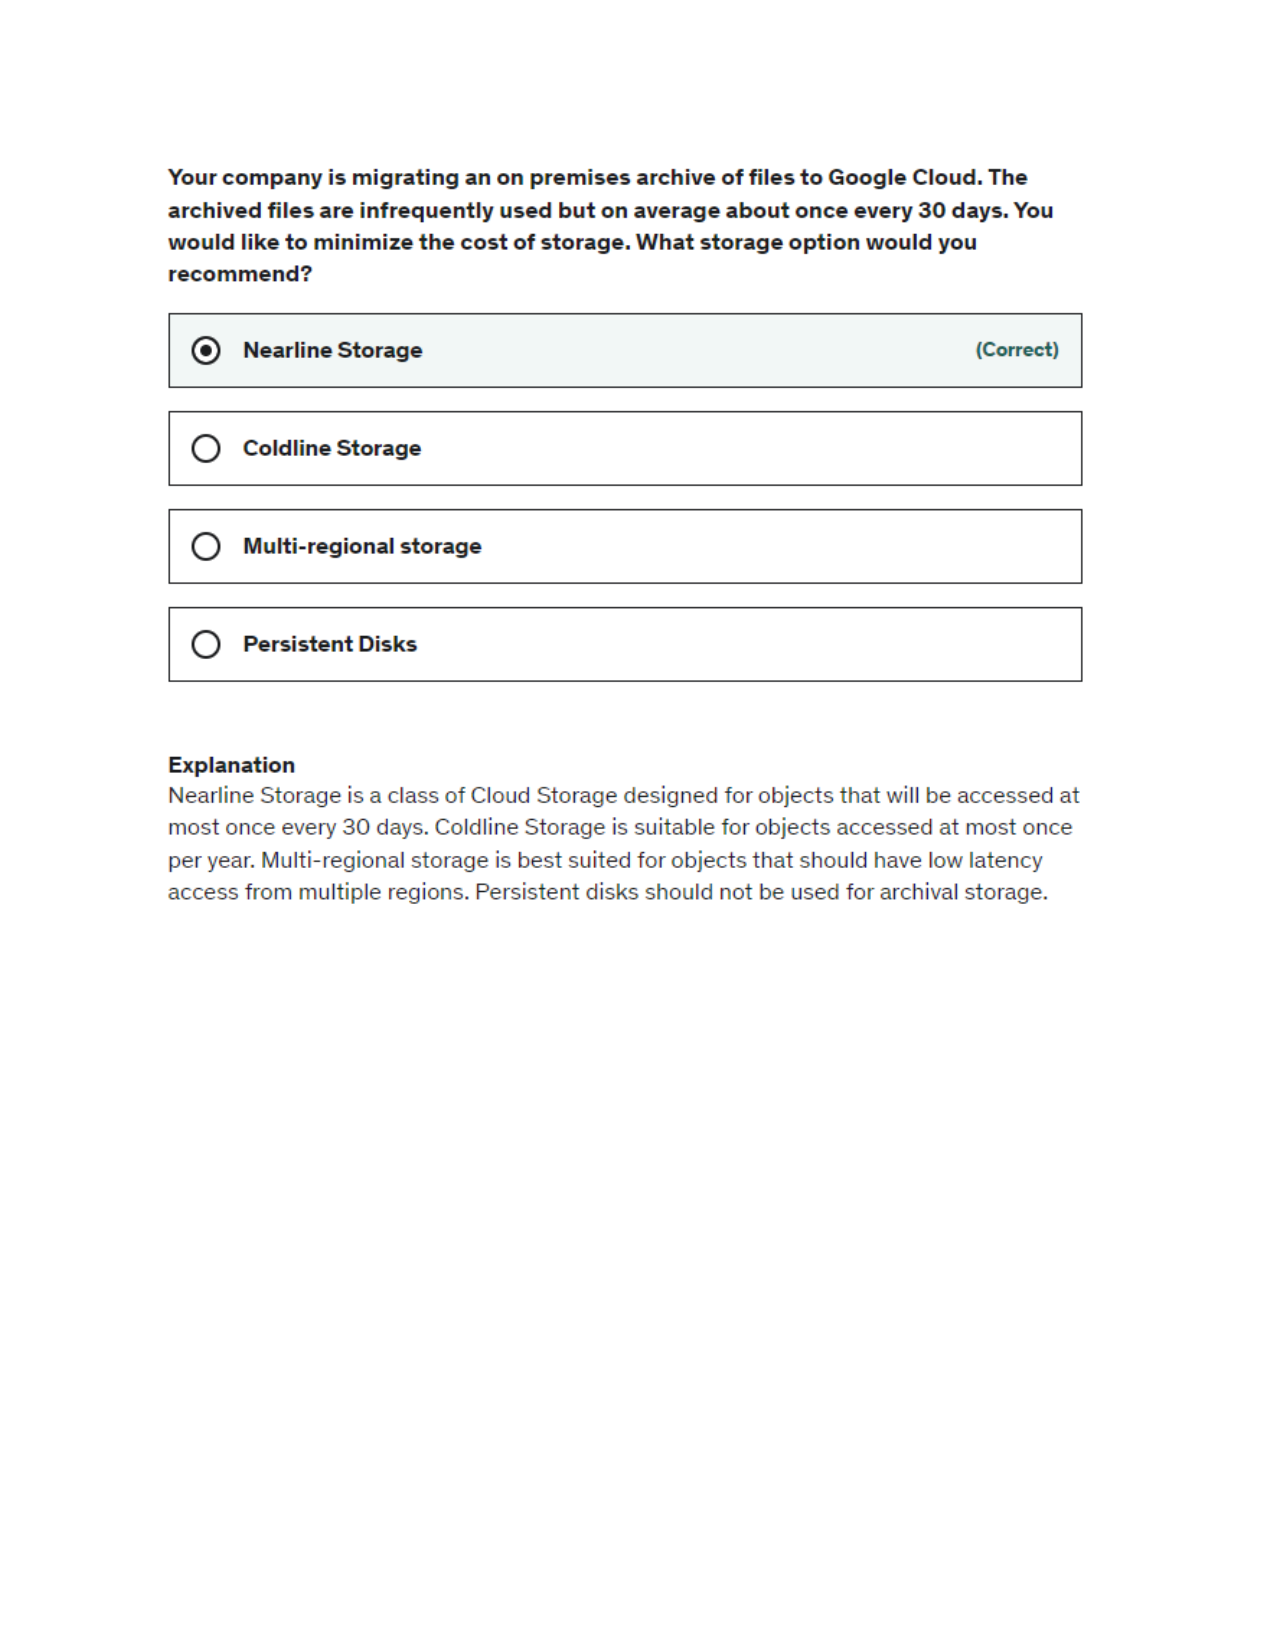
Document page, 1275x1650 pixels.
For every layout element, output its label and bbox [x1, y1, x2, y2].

picture [150, 150, 1125, 927]
